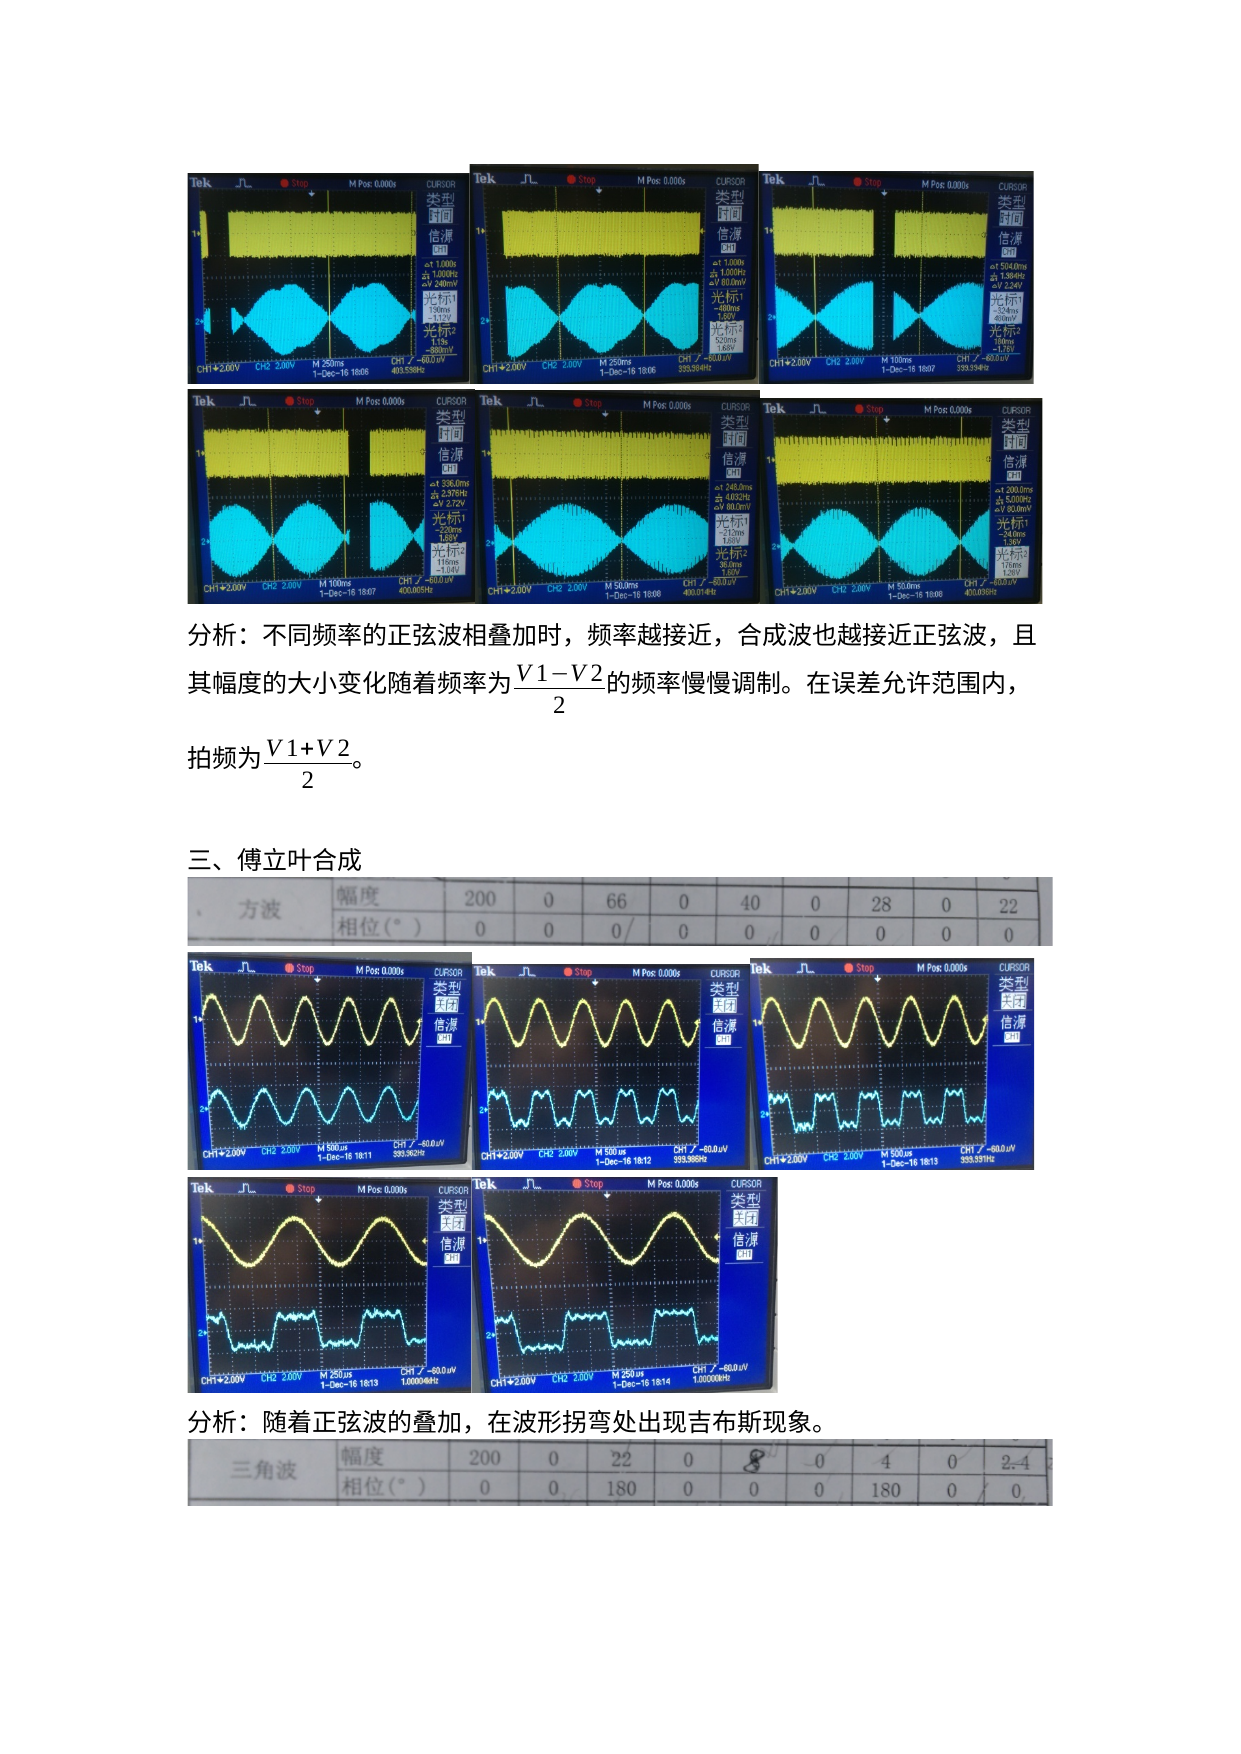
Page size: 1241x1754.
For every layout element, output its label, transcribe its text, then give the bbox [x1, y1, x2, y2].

picture [187, 952, 1035, 1170]
text 分析：随着正弦波的叠加，在波形拐弯处出现吉布斯现象。 [187, 1402, 1053, 1439]
picture [187, 1177, 778, 1393]
picture [187, 389, 1043, 604]
picture [187, 877, 1053, 946]
text 分析：不同频率的正弦波相叠加时，频率越接近，合成波也越接近正弦波，且其幅度的大小变化随着频率为的频率慢慢调制。在误差允许范围内，拍频为。 [187, 614, 1053, 802]
picture [187, 164, 1034, 384]
picture [187, 1439, 1053, 1506]
text 三、傅立叶合成 [187, 839, 1053, 877]
